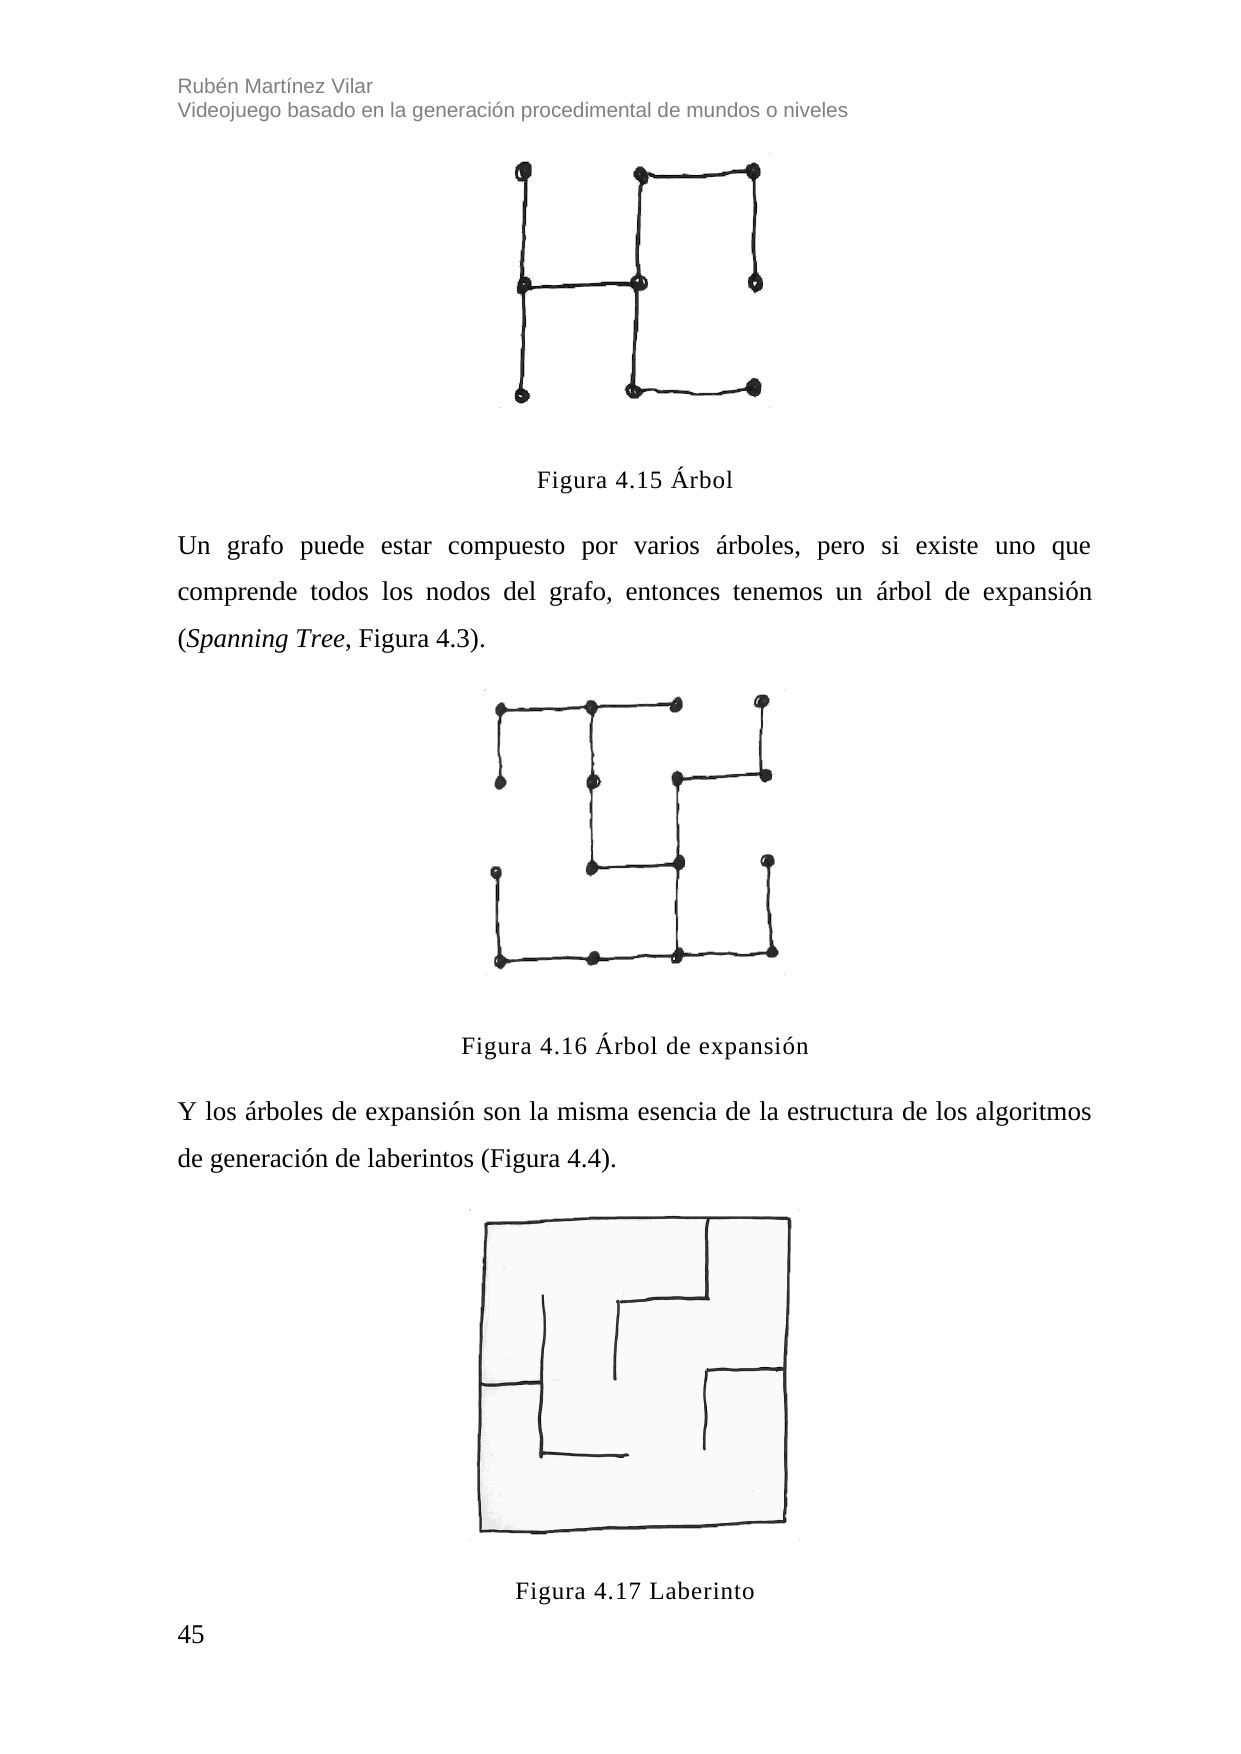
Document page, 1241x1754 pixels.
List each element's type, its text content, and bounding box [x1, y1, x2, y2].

text Y los árboles de expansión son la misma esencia de la estructura de los algoritmos de generación de laberintos (Figura 4.4). [177, 1095, 1092, 1173]
picture [484, 689, 785, 975]
text Un grafo puede estar compuesto por varios árboles, pero si existe uno que comprende todos los nodos del grafo, entonces tenemos un árbol de expansión (Spanning Tree, Figura 4.3). [177, 529, 1092, 653]
picture [469, 1209, 800, 1540]
picture [499, 152, 770, 408]
